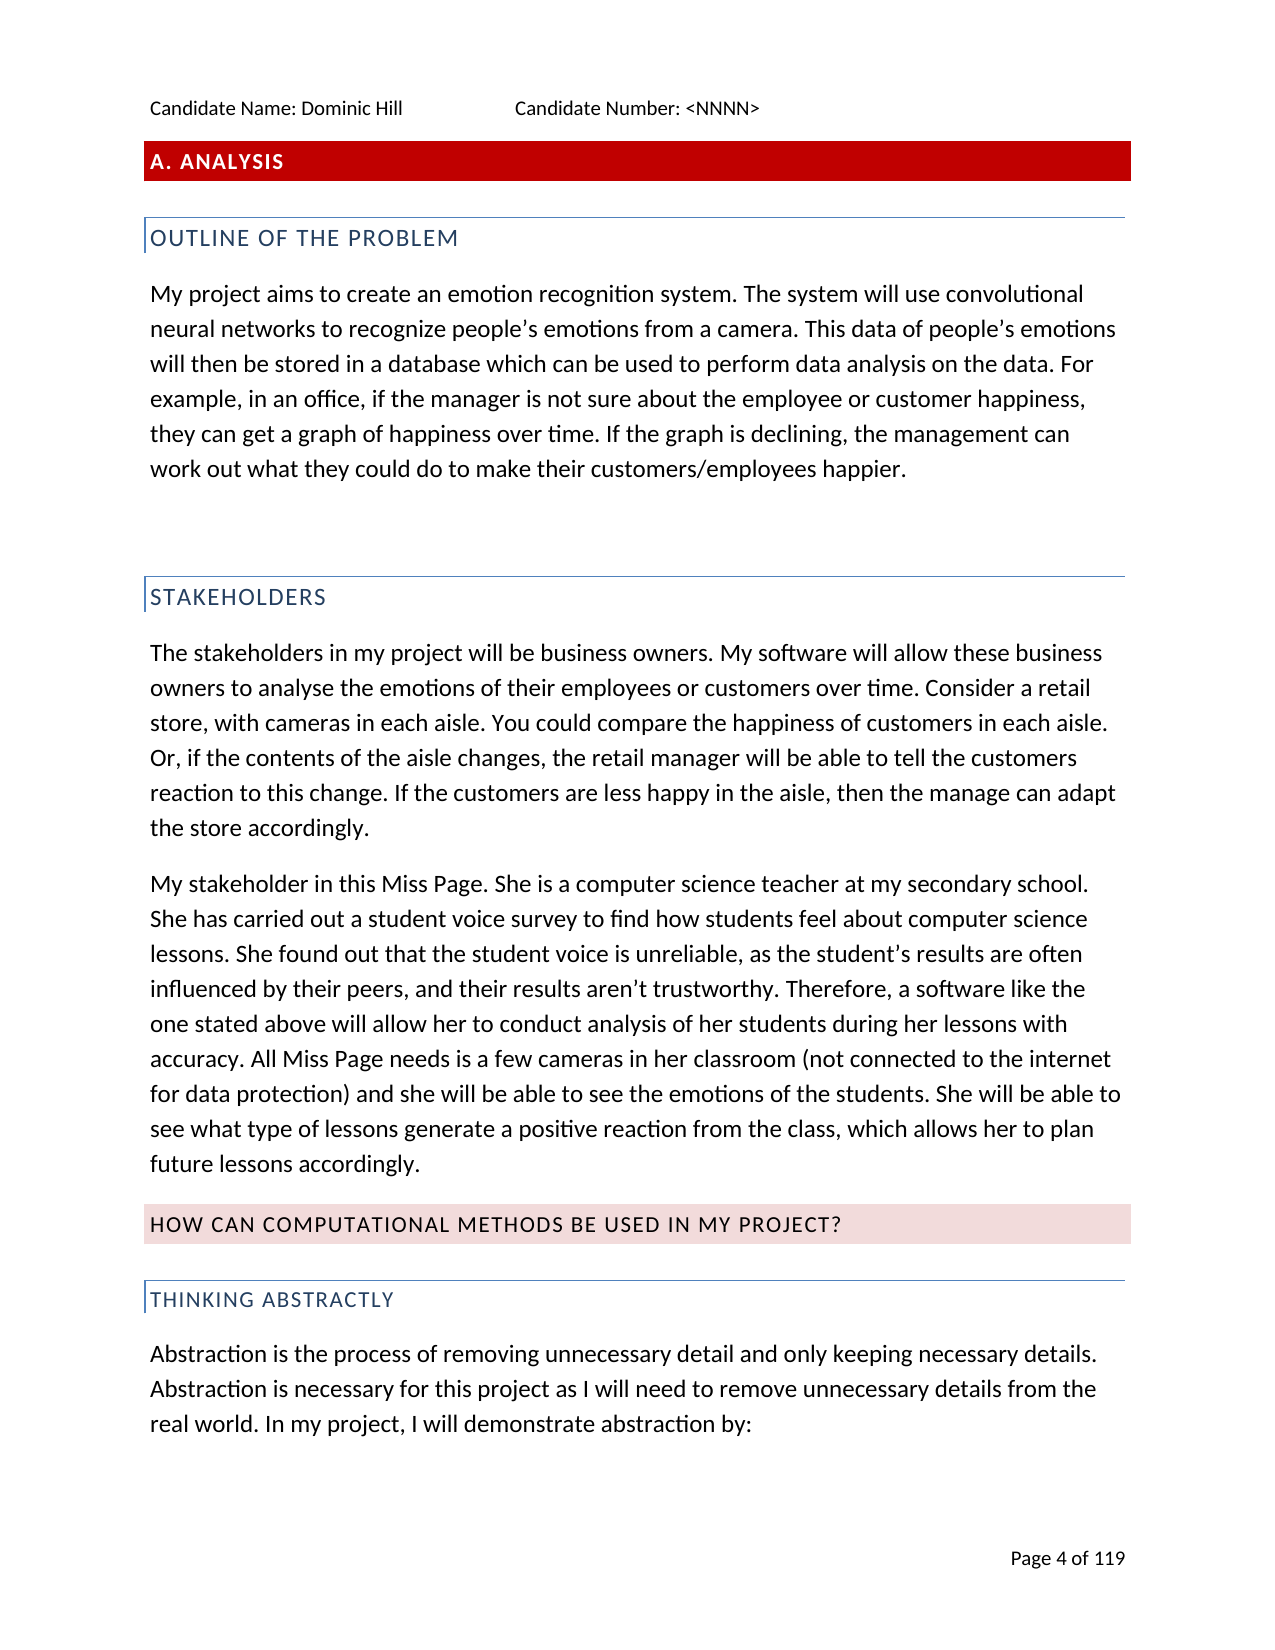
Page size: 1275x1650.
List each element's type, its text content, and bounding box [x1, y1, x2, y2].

text My stakeholder in this Miss Page. She is a computer science teacher at my secondary school. She has carried out a student voice survey to find how students feel about computer science lessons. She found out that the student voice is unreliable, as the student’s results are often influenced by their peers, and their results aren’t trustworthy. Therefore, a software like the one stated above will allow her to conduct analysis of her students during her lessons with accuracy. All Miss Page needs is a few cameras in her classroom (not connected to the internet for data protection) and she will be able to see the emotions of the students. She will be able to see what type of lessons generate a positive reaction from the class, which allows her to plan future lessons accordingly. [150, 868, 1125, 1178]
subtitle Outline of the problem [146, 218, 1125, 253]
subtitle A. Analysis [150, 147, 1125, 175]
text The stakeholders in my project will be business owners. My software will allow these business owners to analyse the emotions of their employees or customers over time. Consider a retail store, with cameras in each aisle. You could compare the happiness of customers in each aisle. Or, if the contents of the aisle changes, the retail manager will be able to tell the customers reaction to this change. If the customers are less happy in the aisle, then the manage can adapt the store accordingly. [150, 637, 1125, 843]
subtitle Stakeholders [146, 577, 1125, 612]
subtitle How can computational methods be used in my project? [150, 1210, 1125, 1238]
text Abstraction is the process of removing unnecessary detail and only keeping necessary details. Abstraction is necessary for this project as I will need to remove unnecessary details from the real world. In my project, I will demonstrate abstraction by: [150, 1338, 1125, 1439]
text My project aims to create an emotion recognition system. The system will use convolutional neural networks to recognize people’s emotions from a camera. This data of people’s emotions will then be stored in a database which can be used to perform data analysis on the data. For example, in an office, if the manager is not sure about the employee or customer happiness, they can get a graph of happiness over time. If the graph is declining, the management can work out what they could do to make their customers/employees happier. [150, 278, 1125, 484]
subtitle Thinking abstractly [146, 1281, 1125, 1313]
